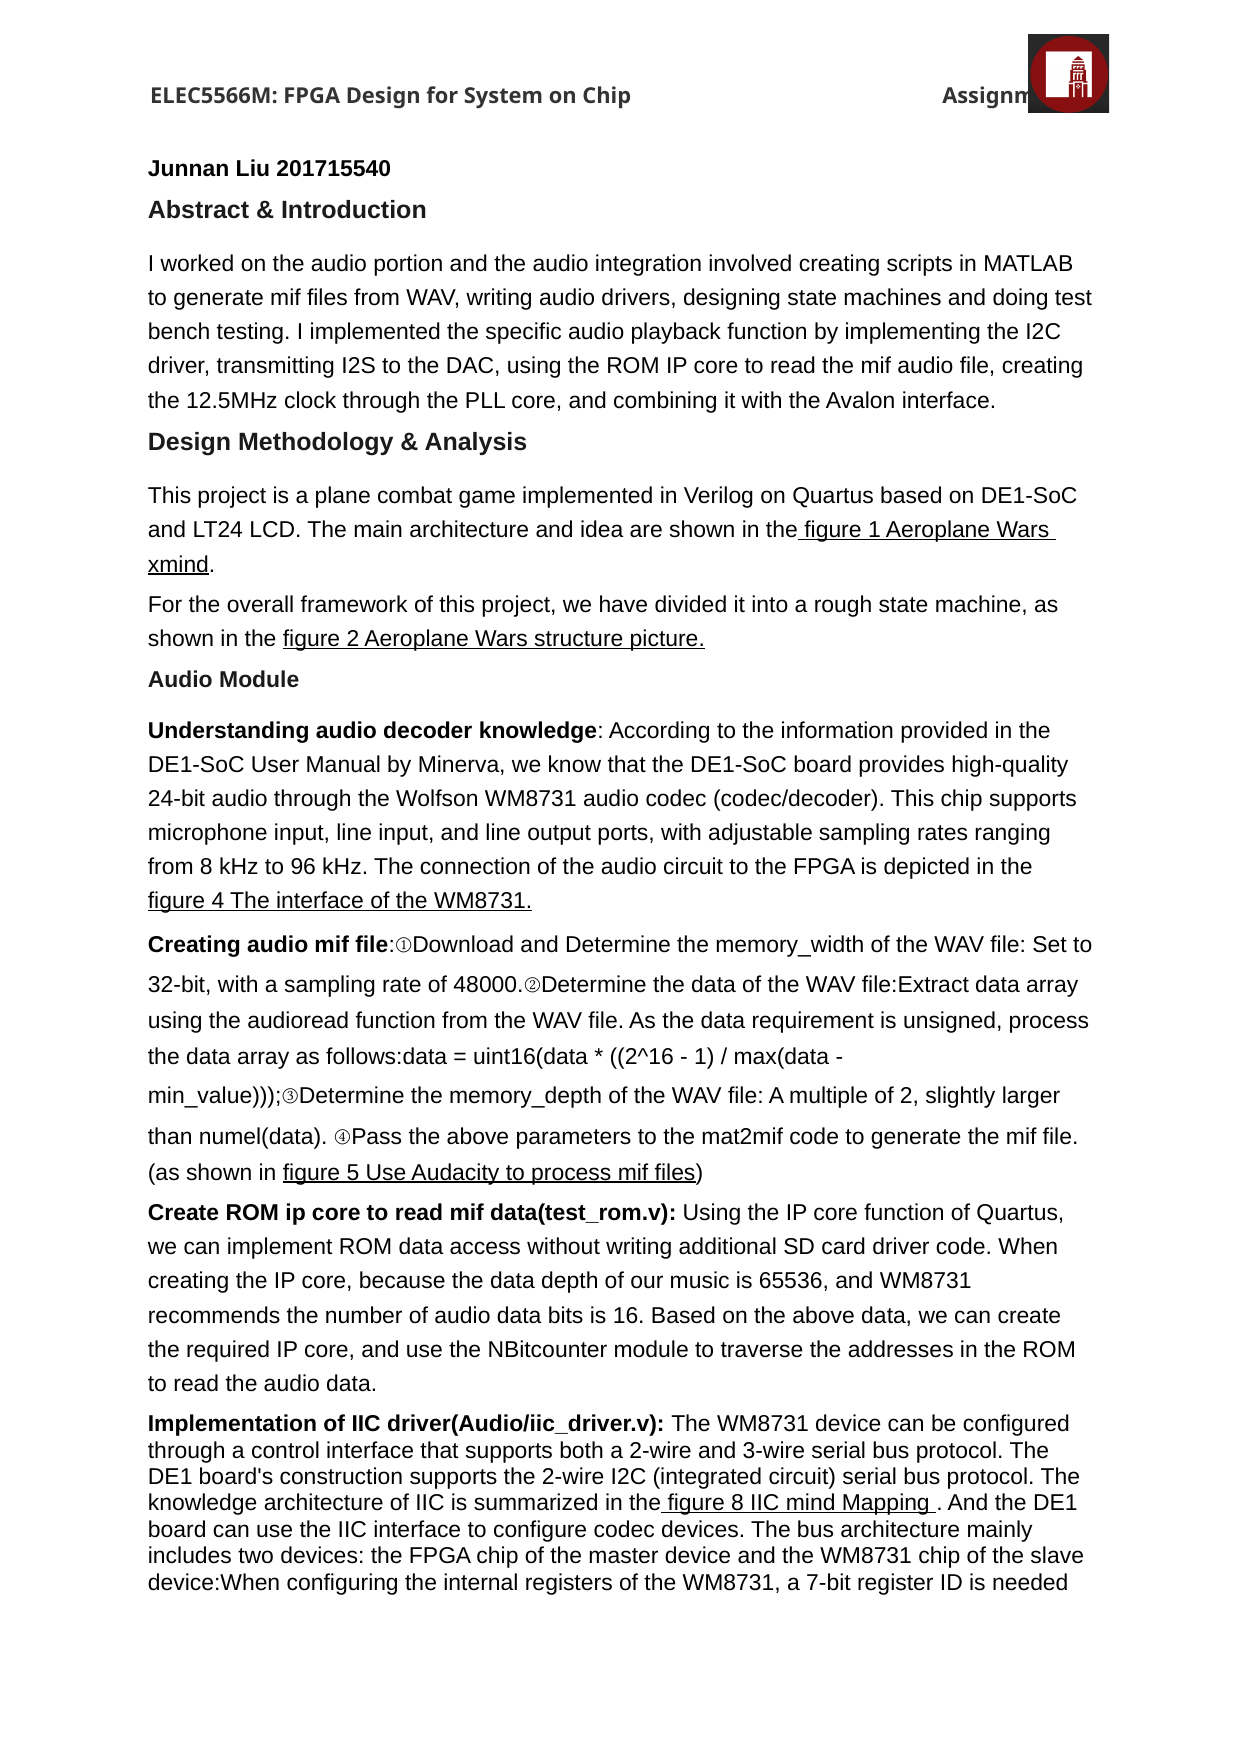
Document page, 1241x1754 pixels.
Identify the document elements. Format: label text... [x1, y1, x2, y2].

picture [1027, 34, 1109, 113]
text This project is a plane combat game implemented in Verilog on Quartus based on DE1-SoC and LT24 LCD. The main architecture and idea are shown in the figure 1 Aeroplane Wars xmind. [148, 482, 1093, 577]
text Create ROM ip core to read mif data(test_rom.v): Using the IP core function of Quartus, we can implement ROM data access without writing additional SD card driver code. When creating the IP core, because the data depth of our music is 65536, and WM8731 recommends the number of audio data bits is 16. Based on the above data, we can create the required IP core, and use the NBitcounter module to traverse the addresses in the ROM to read the audio data. [148, 1199, 1093, 1396]
subtitle Design Methodology & Analysis [148, 427, 1093, 456]
subtitle Junnan Liu 201715540 [148, 154, 1093, 181]
subtitle Abstract & Introduction [148, 195, 1093, 224]
text Creating audio mif file:①Download and Determine the memory_width of the WAV file: Set to 32-bit, with a sampling rate of 48000.②Determine the data of the WAV file:Extract data array using the audioread function from the WAV file. As the data requirement is unsigned, process the data array as follows:data = uint16(data * ((2^16 - 1) / max(data - min_value)));③Determine the memory_depth of the WAV file: A multiple of 2, slightly larger than numel(data). ④Pass the above parameters to the mat2mif code to generate the mif file.(as shown in figure 5 Use Audacity to process mif files) [148, 928, 1093, 1185]
text For the overall framework of this project, we have divided it into a rough state machine, as shown in the figure 2 Aeroplane Wars structure picture. [148, 591, 1093, 651]
text Understanding audio decoder knowledge: According to the information provided in the DE1-SoC User Manual by Minerva, we know that the DE1-SoC board provides high-quality 24-bit audio through the Wolfson WM8731 audio codec (codec/decoder). This chip supports microphone input, line input, and line output ports, with adjustable sampling rates ranging from 8 kHz to 96 kHz. The connection of the audio circuit to the FPGA is depicted in the figure 4 The interface of the WM8731. [148, 717, 1093, 914]
text I worked on the audio portion and the audio integration involved creating scripts in MATLAB to generate mif files from WAV, writing audio drivers, designing state machines and doing test bench testing. I implemented the specific audio playback function by implementing the I2C driver, transmitting I2S to the DAC, using the ROM IP core to read the mif audio file, creating the 12.5MHz clock through the PLL core, and combining it with the Avalon interface. [148, 250, 1093, 413]
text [148, 1410, 1093, 1595]
subtitle Audio Module [148, 666, 1093, 692]
